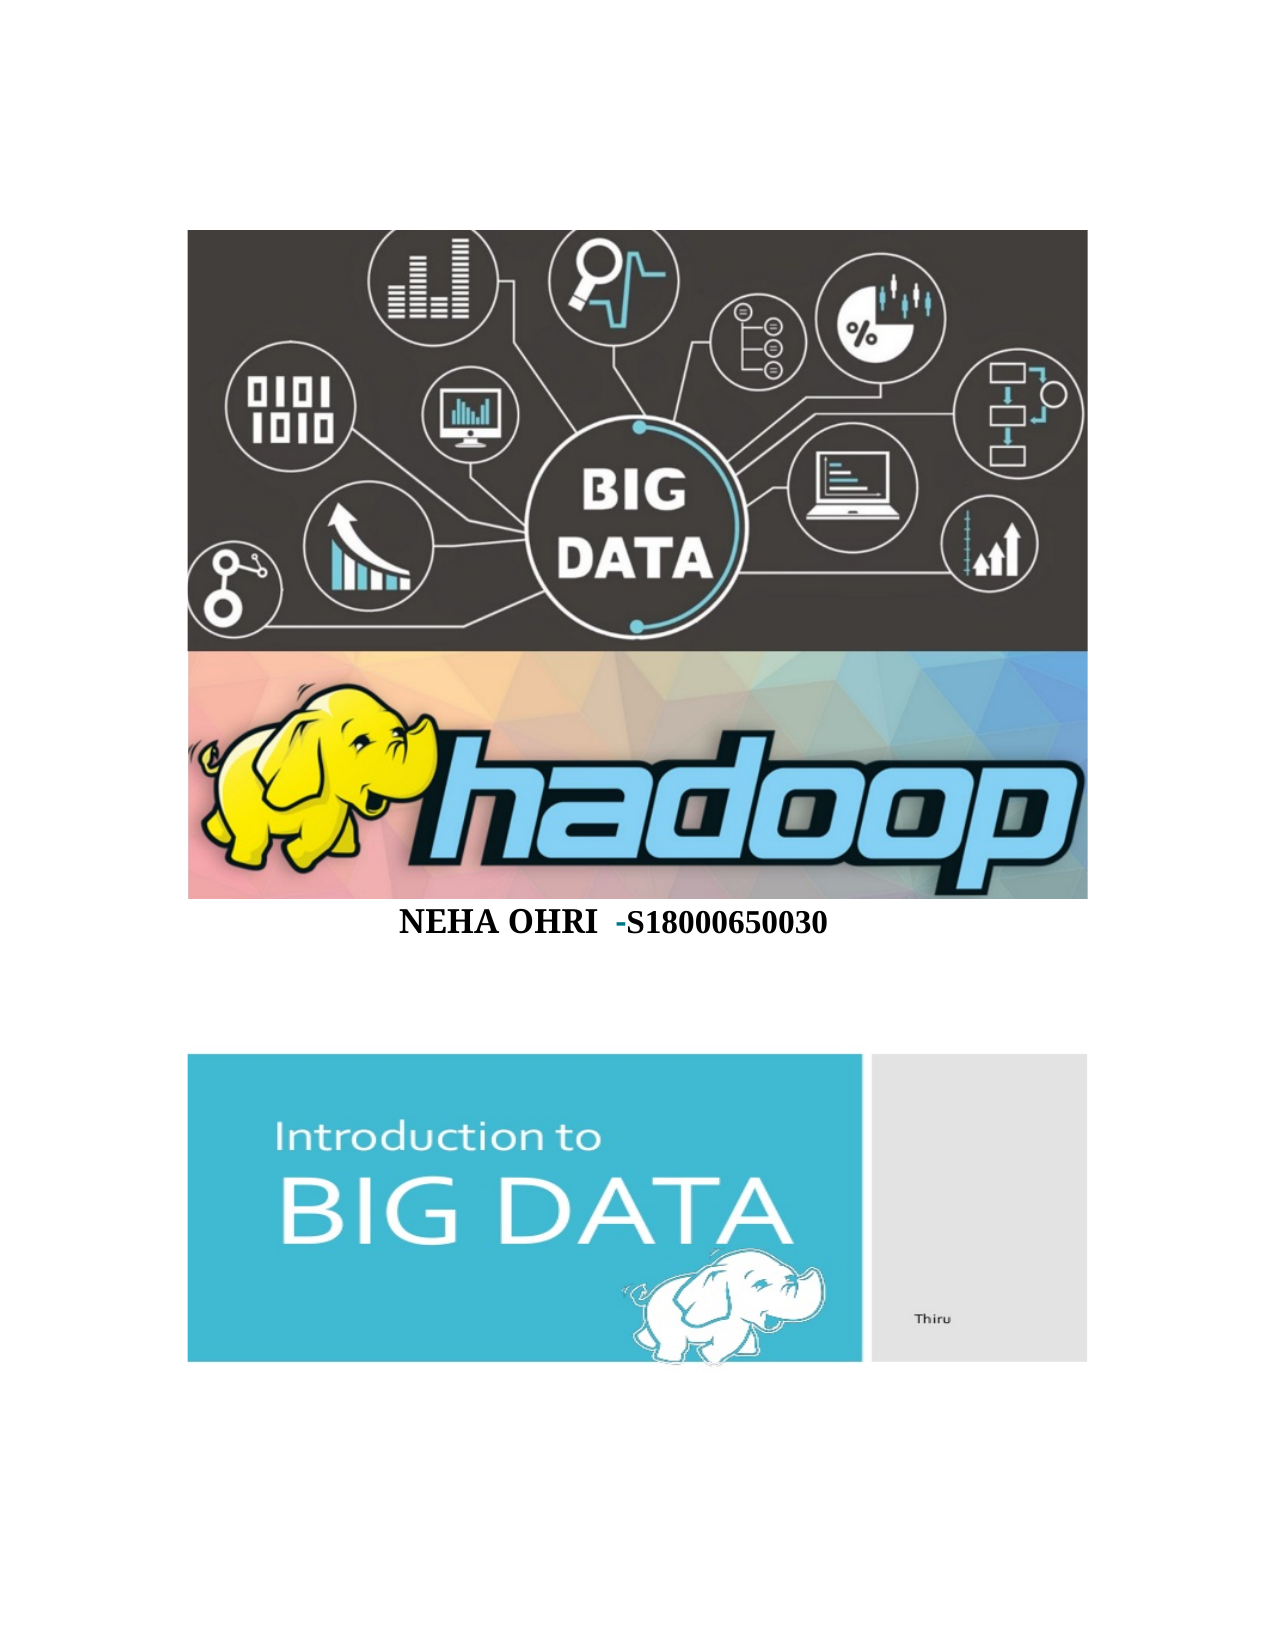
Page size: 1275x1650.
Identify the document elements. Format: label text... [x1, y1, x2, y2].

title NEHA OHRI -S18000650030 [187, 899, 1087, 944]
picture [187, 230, 1088, 899]
picture [187, 1010, 1088, 1406]
